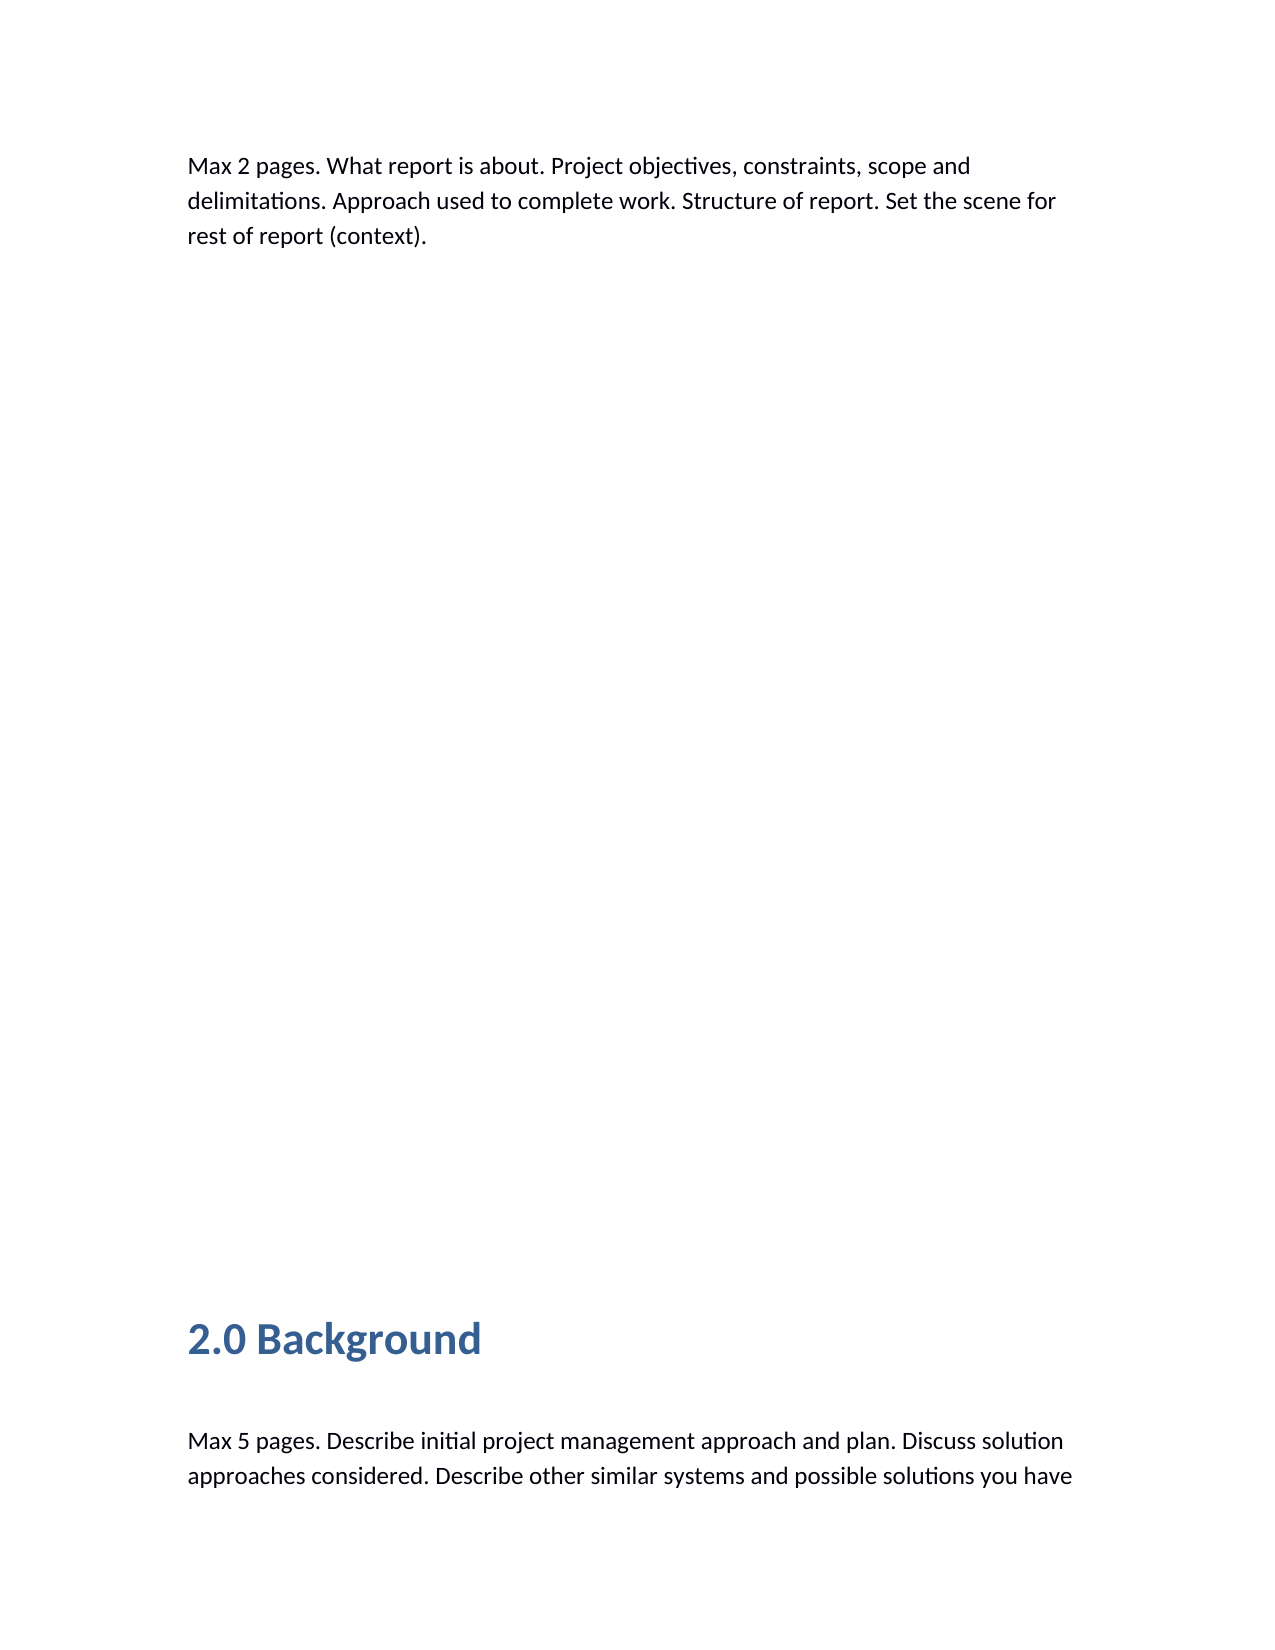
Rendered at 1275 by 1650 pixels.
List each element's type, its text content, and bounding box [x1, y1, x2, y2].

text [187, 1425, 1087, 1491]
subtitle Background [187, 1310, 1087, 1366]
text Max 2 pages. What report is about. Project objectives, constraints, scope and delimitations. Approach used to complete work. Structure of report. Set the scene for rest of report (context). [187, 150, 1087, 251]
